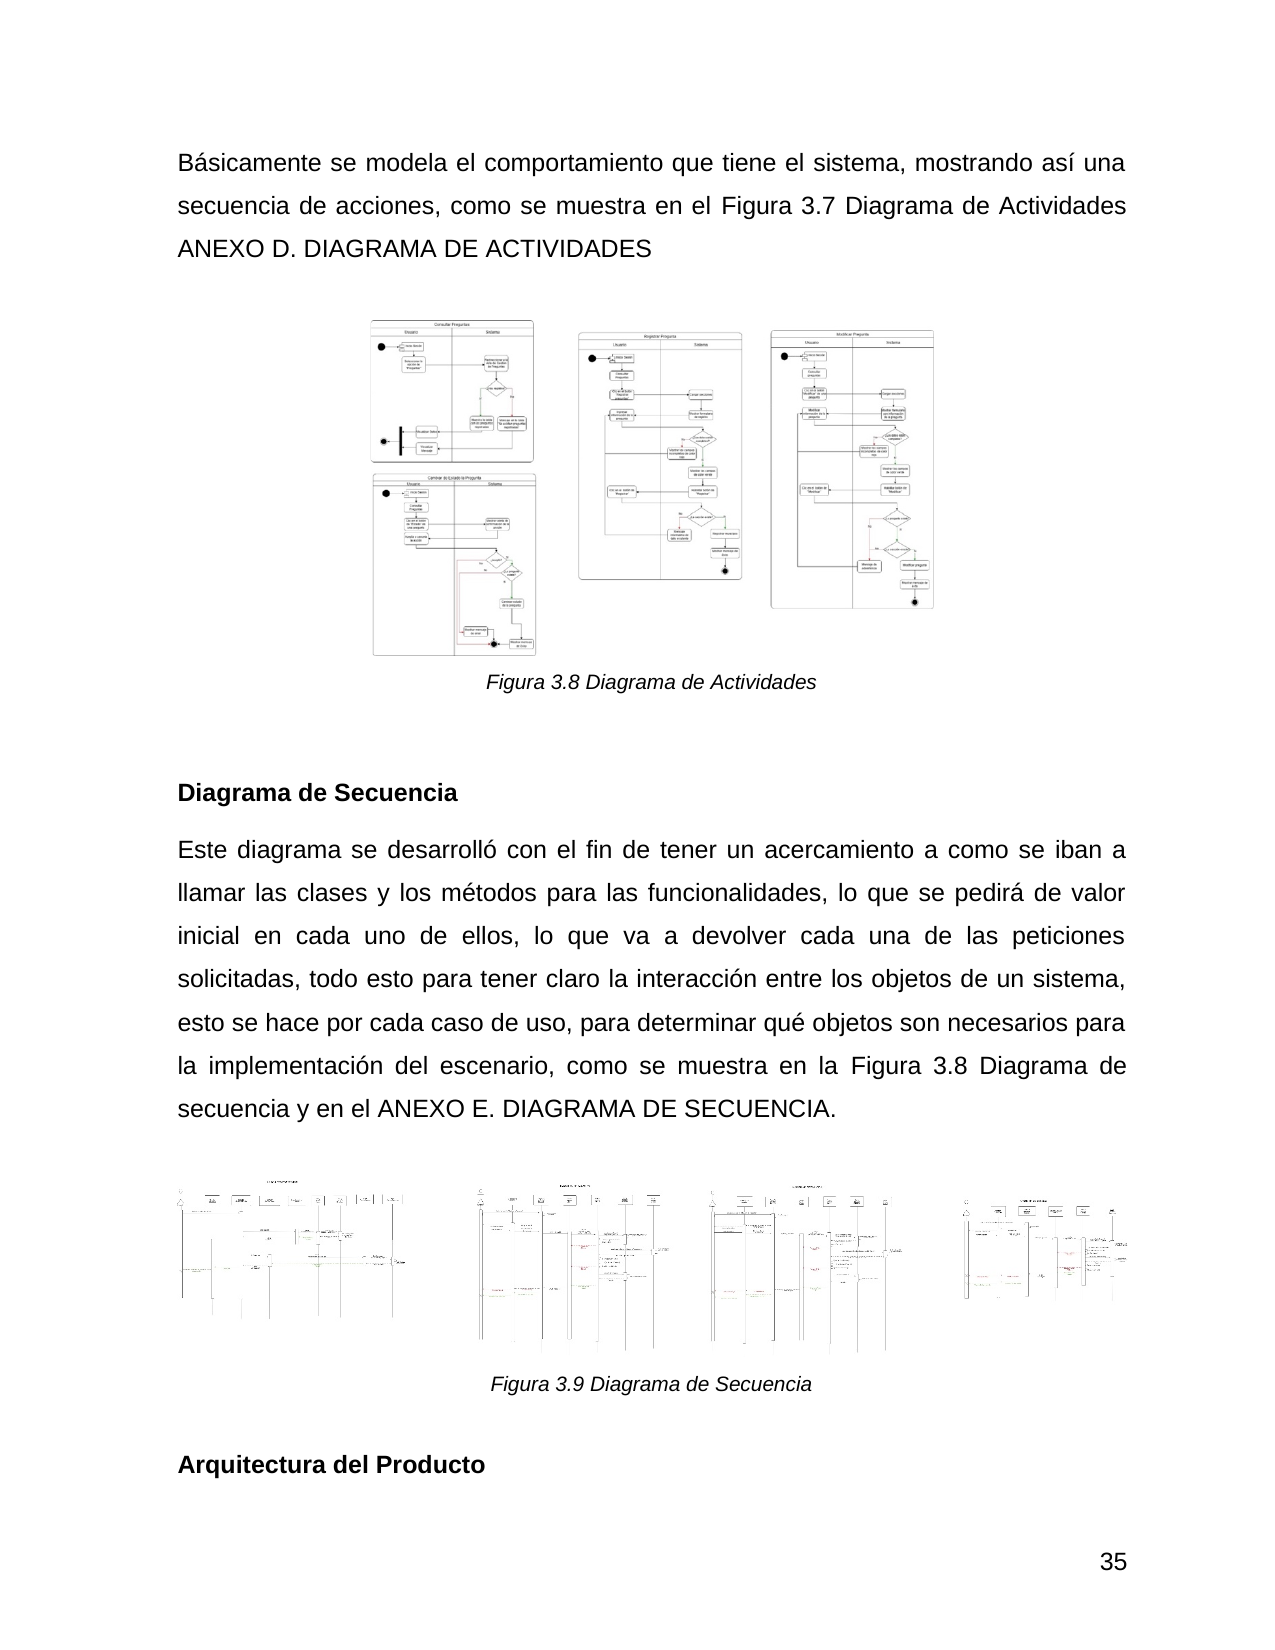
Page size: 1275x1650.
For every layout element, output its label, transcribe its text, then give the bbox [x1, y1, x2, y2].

text Arquitectura del Producto [177, 1450, 1127, 1479]
text Básicamente se modela el comportamiento que tiene el sistema, mostrando así una secuencia de acciones, como se muestra en el Figura 3.7 Diagrama de Actividades ANEXO D. DIAGRAMA DE ACTIVIDADES [177, 148, 1127, 263]
text Diagrama de Secuencia [177, 777, 1127, 806]
picture [370, 320, 934, 656]
picture [177, 1180, 1128, 1357]
text Este diagrama se desarrolló con el fin de tener un acercamiento a como se iban a llamar las clases y los métodos para las funcionalidades, lo que se pedirá de valor inicial en cada uno de ellos, lo que va a devolver cada una de las peticiones solicitadas, todo esto para tener claro la interacción entre los objetos de un sistema, esto se hace por cada caso de uso, para determinar qué objetos son necesarios para la implementación del escenario, como se muestra en la Figura 3.8 Diagrama de secuencia y en el ANEXO E. DIAGRAMA DE SECUENCIA. [177, 835, 1127, 1122]
